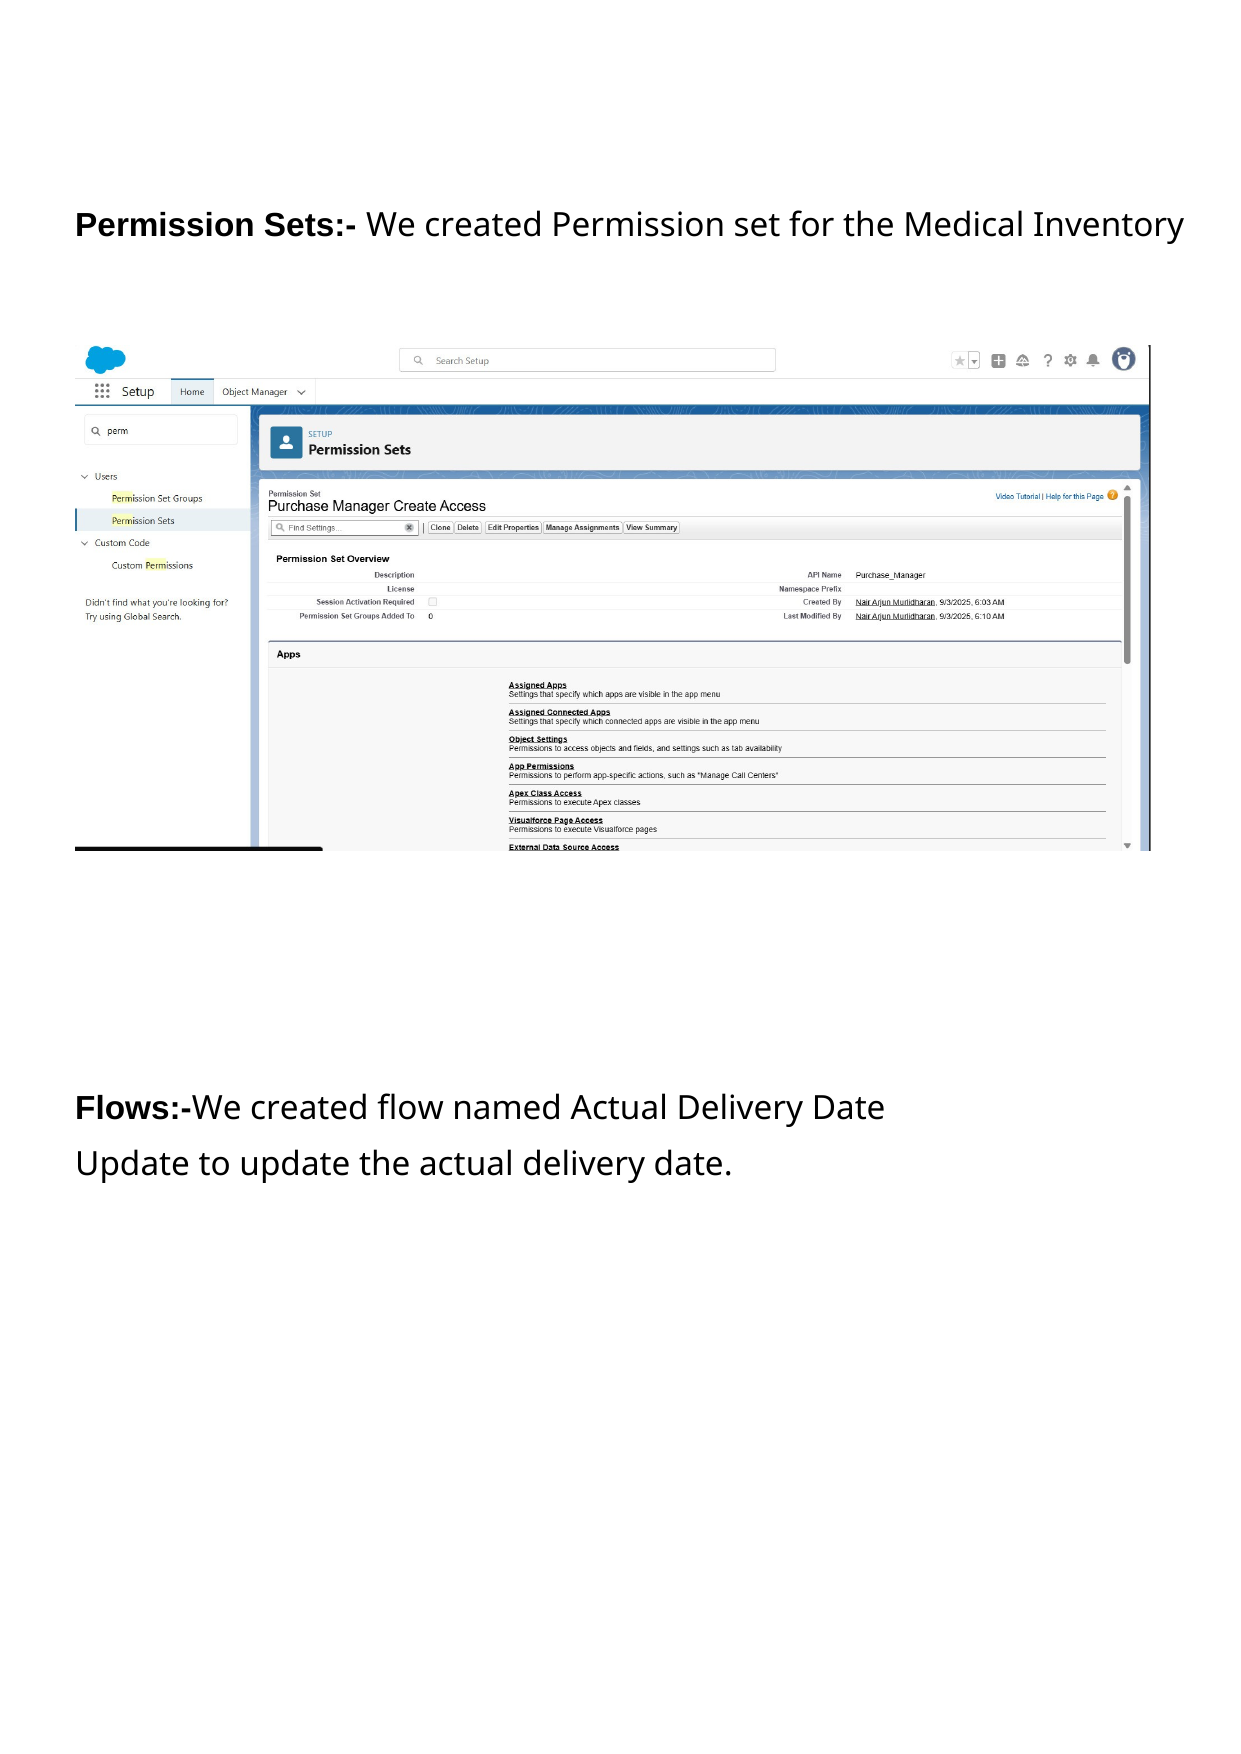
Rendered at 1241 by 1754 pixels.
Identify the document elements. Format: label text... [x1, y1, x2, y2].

picture [75, 345, 1151, 851]
text Flows:-We created flow named Actual Delivery Date Update to update the actual delivery date. [75, 1084, 996, 1185]
text Permission Sets:- We created Permission set for the Medical Inventory [75, 201, 1211, 246]
